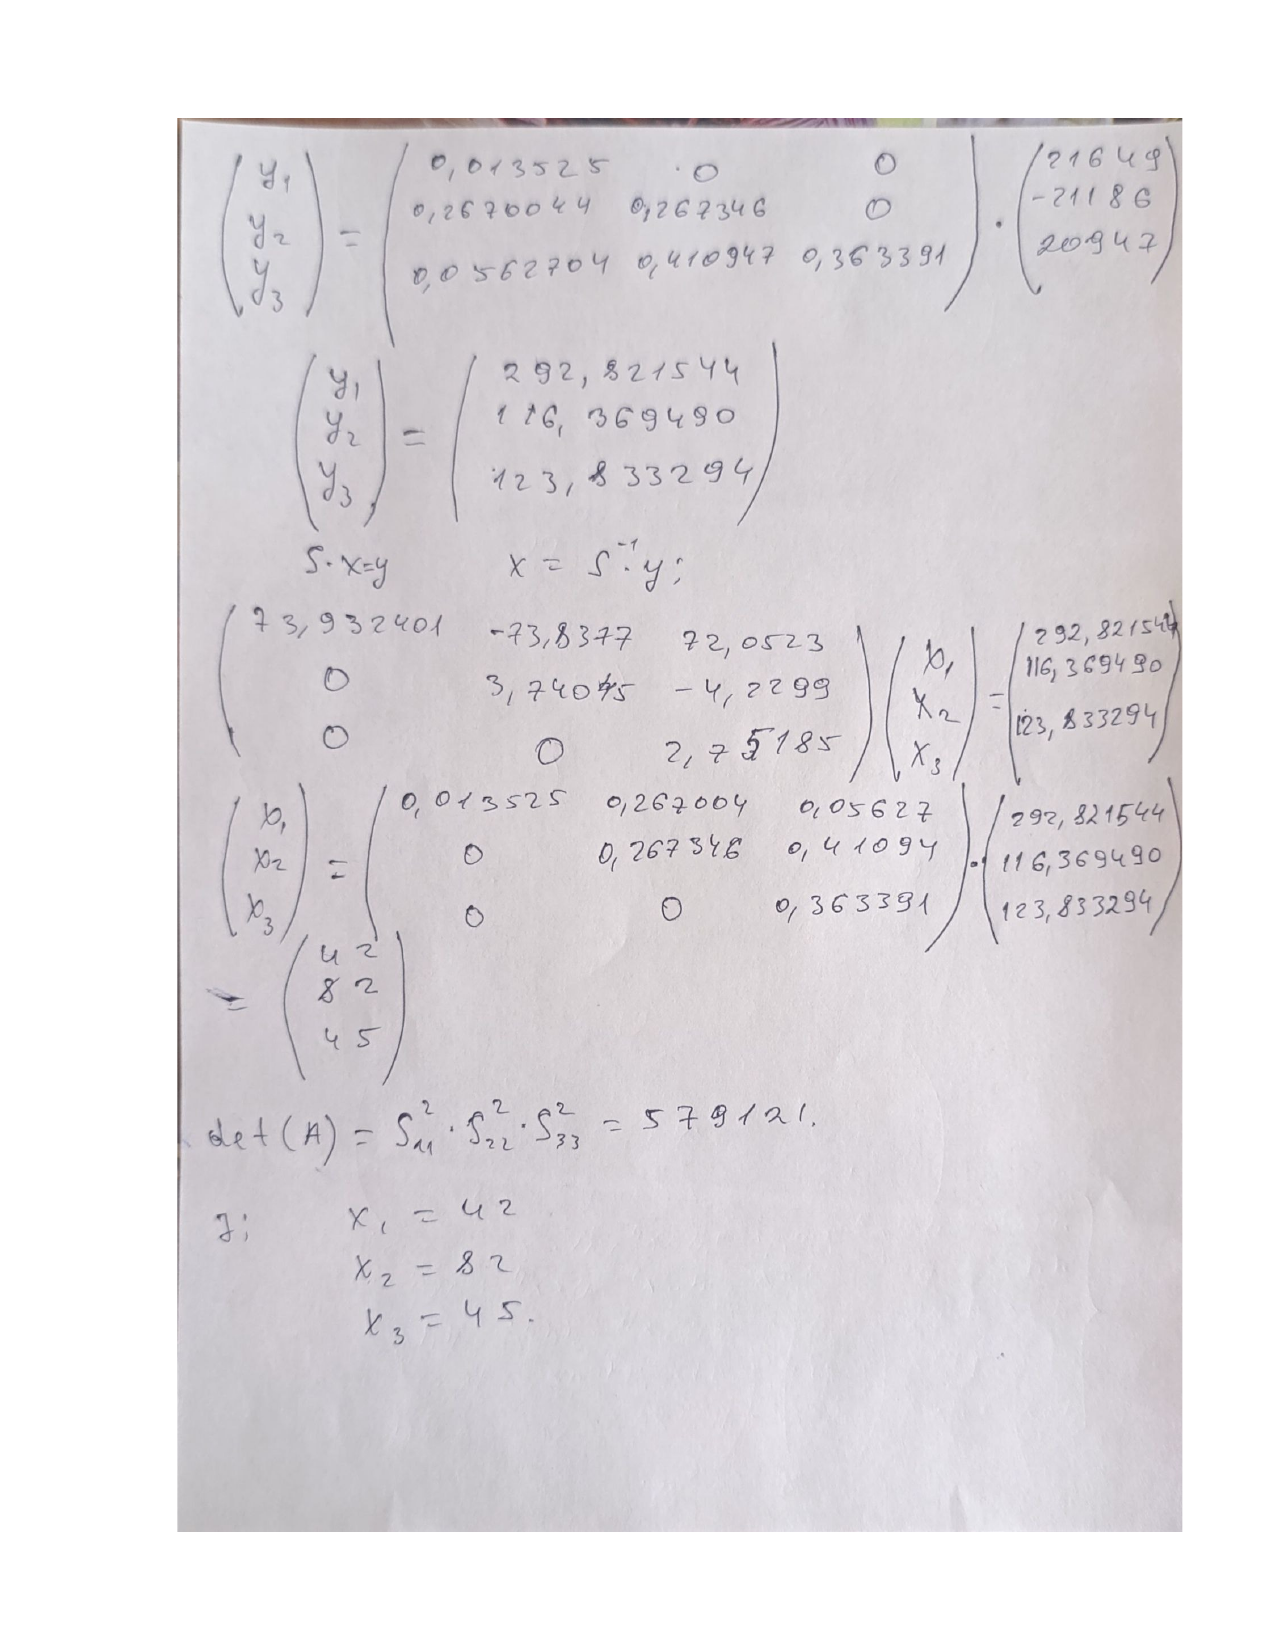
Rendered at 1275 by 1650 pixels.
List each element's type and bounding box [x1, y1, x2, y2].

picture [177, 118, 1183, 1532]
